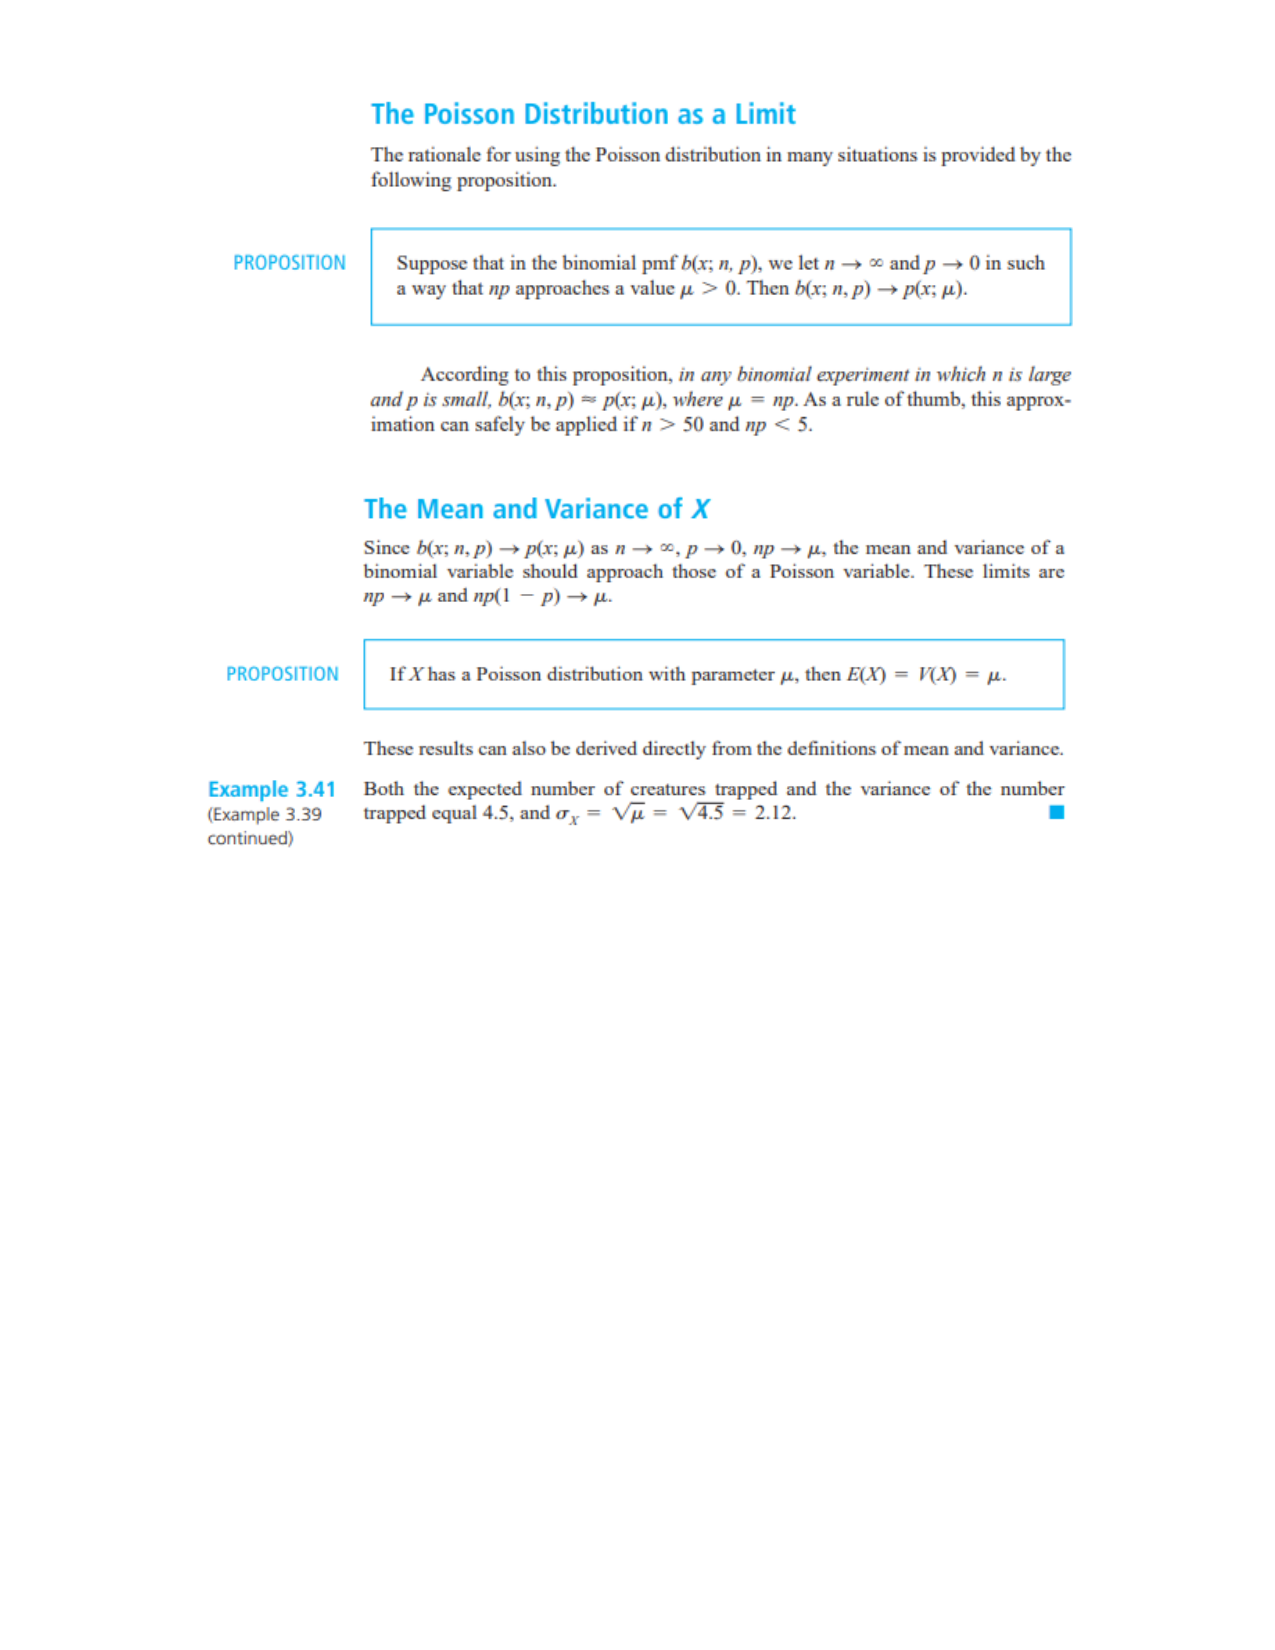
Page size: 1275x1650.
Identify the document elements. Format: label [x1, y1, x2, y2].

picture [173, 465, 1102, 852]
picture [177, 75, 1098, 447]
